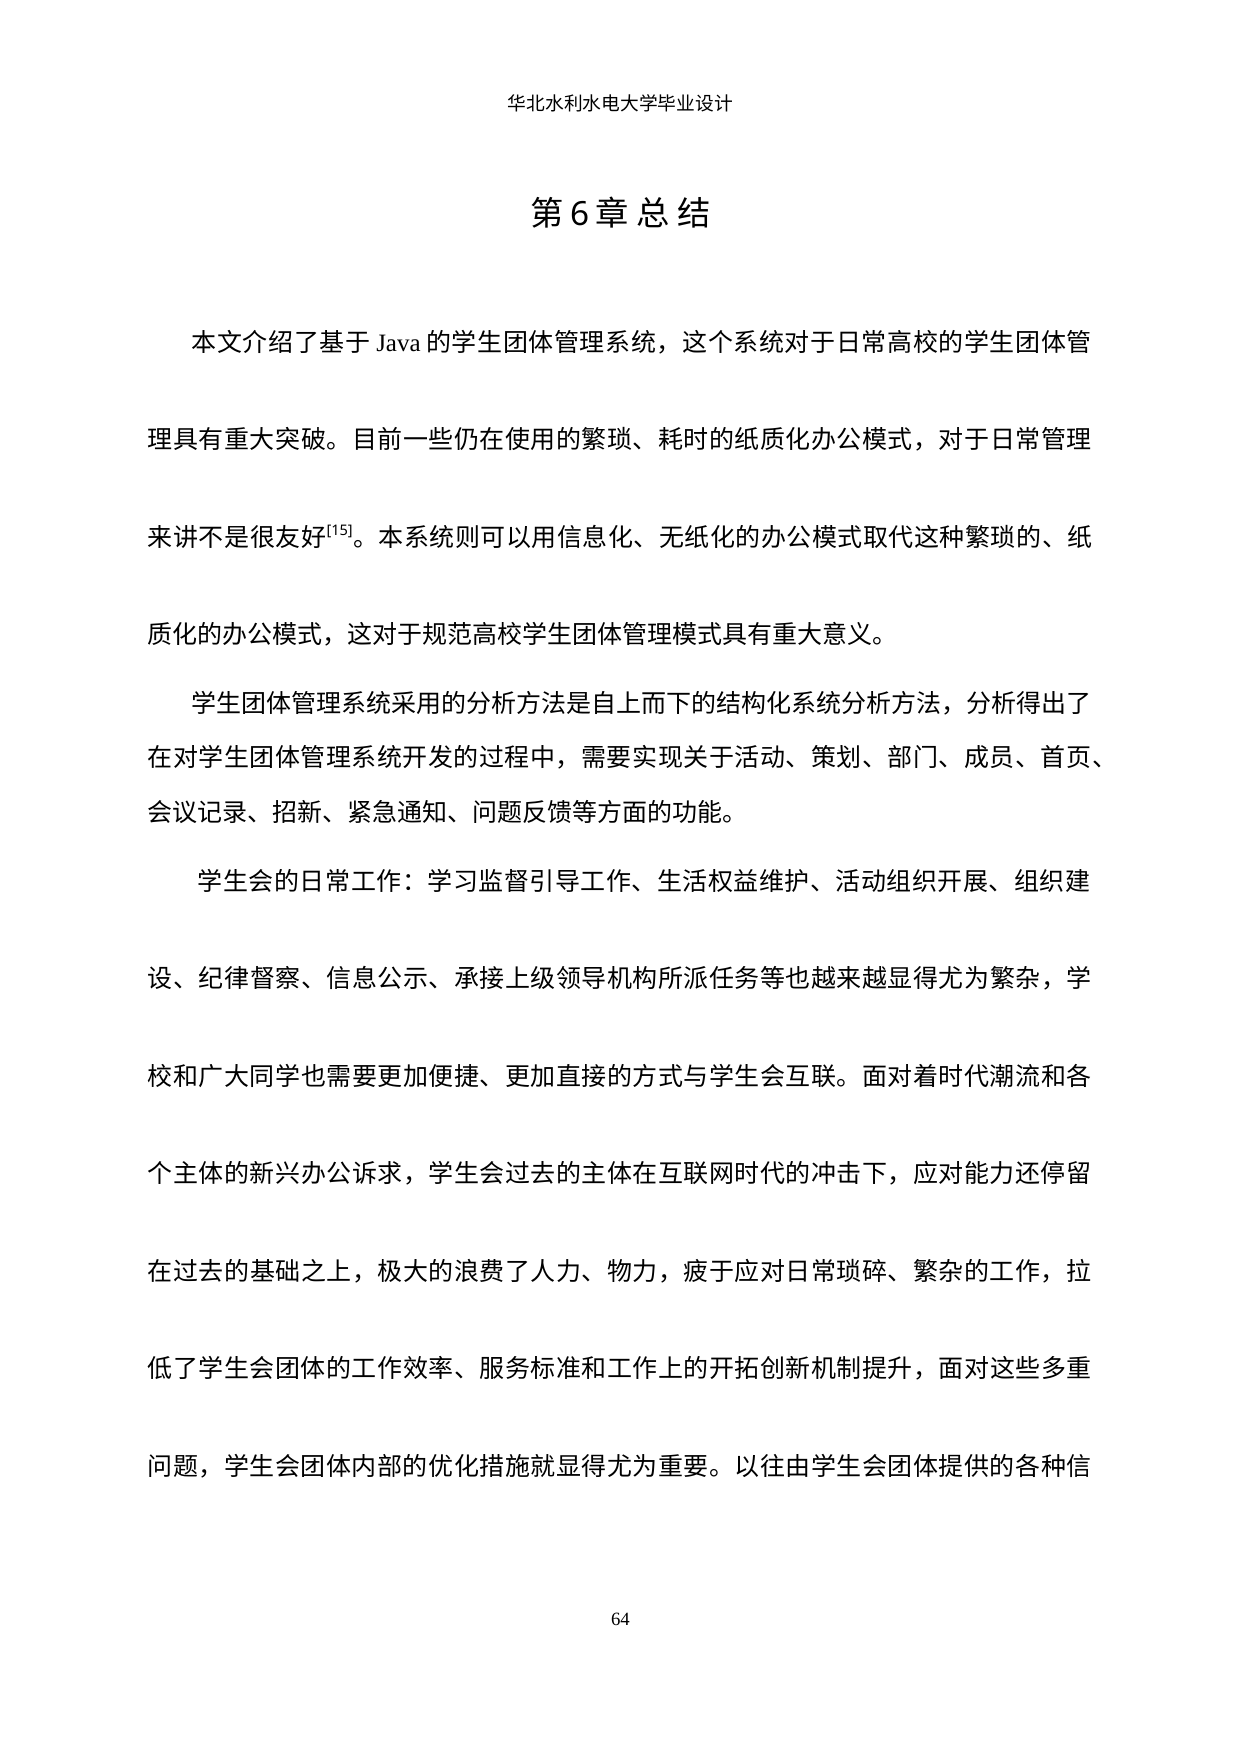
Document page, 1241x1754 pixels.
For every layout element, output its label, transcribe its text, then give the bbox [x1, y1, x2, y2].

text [148, 847, 1092, 1497]
subtitle 第6章 总 结 [148, 178, 1092, 243]
text 学生团体管理系统采用的分析方法是自上而下的结构化系统分析方法，分析得出了在对学生团体管理系统开发的过程中，需要实现关于活动、策划、部门、成员、首页、会议记录、招新、紧急通知、问题反馈等方面的功能。 [148, 683, 1092, 828]
text 本文介绍了基于Java的学生团体管理系统，这个系统对于日常高校的学生团体管理具有重大突破。目前一些仍在使用的繁琐、耗时的纸质化办公模式，对于日常管理来讲不是很友好[15]。本系统则可以用信息化、无纸化的办公模式取代这种繁琐的、纸质化的办公模式，这对于规范高校学生团体管理模式具有重大意义。 [148, 308, 1092, 665]
